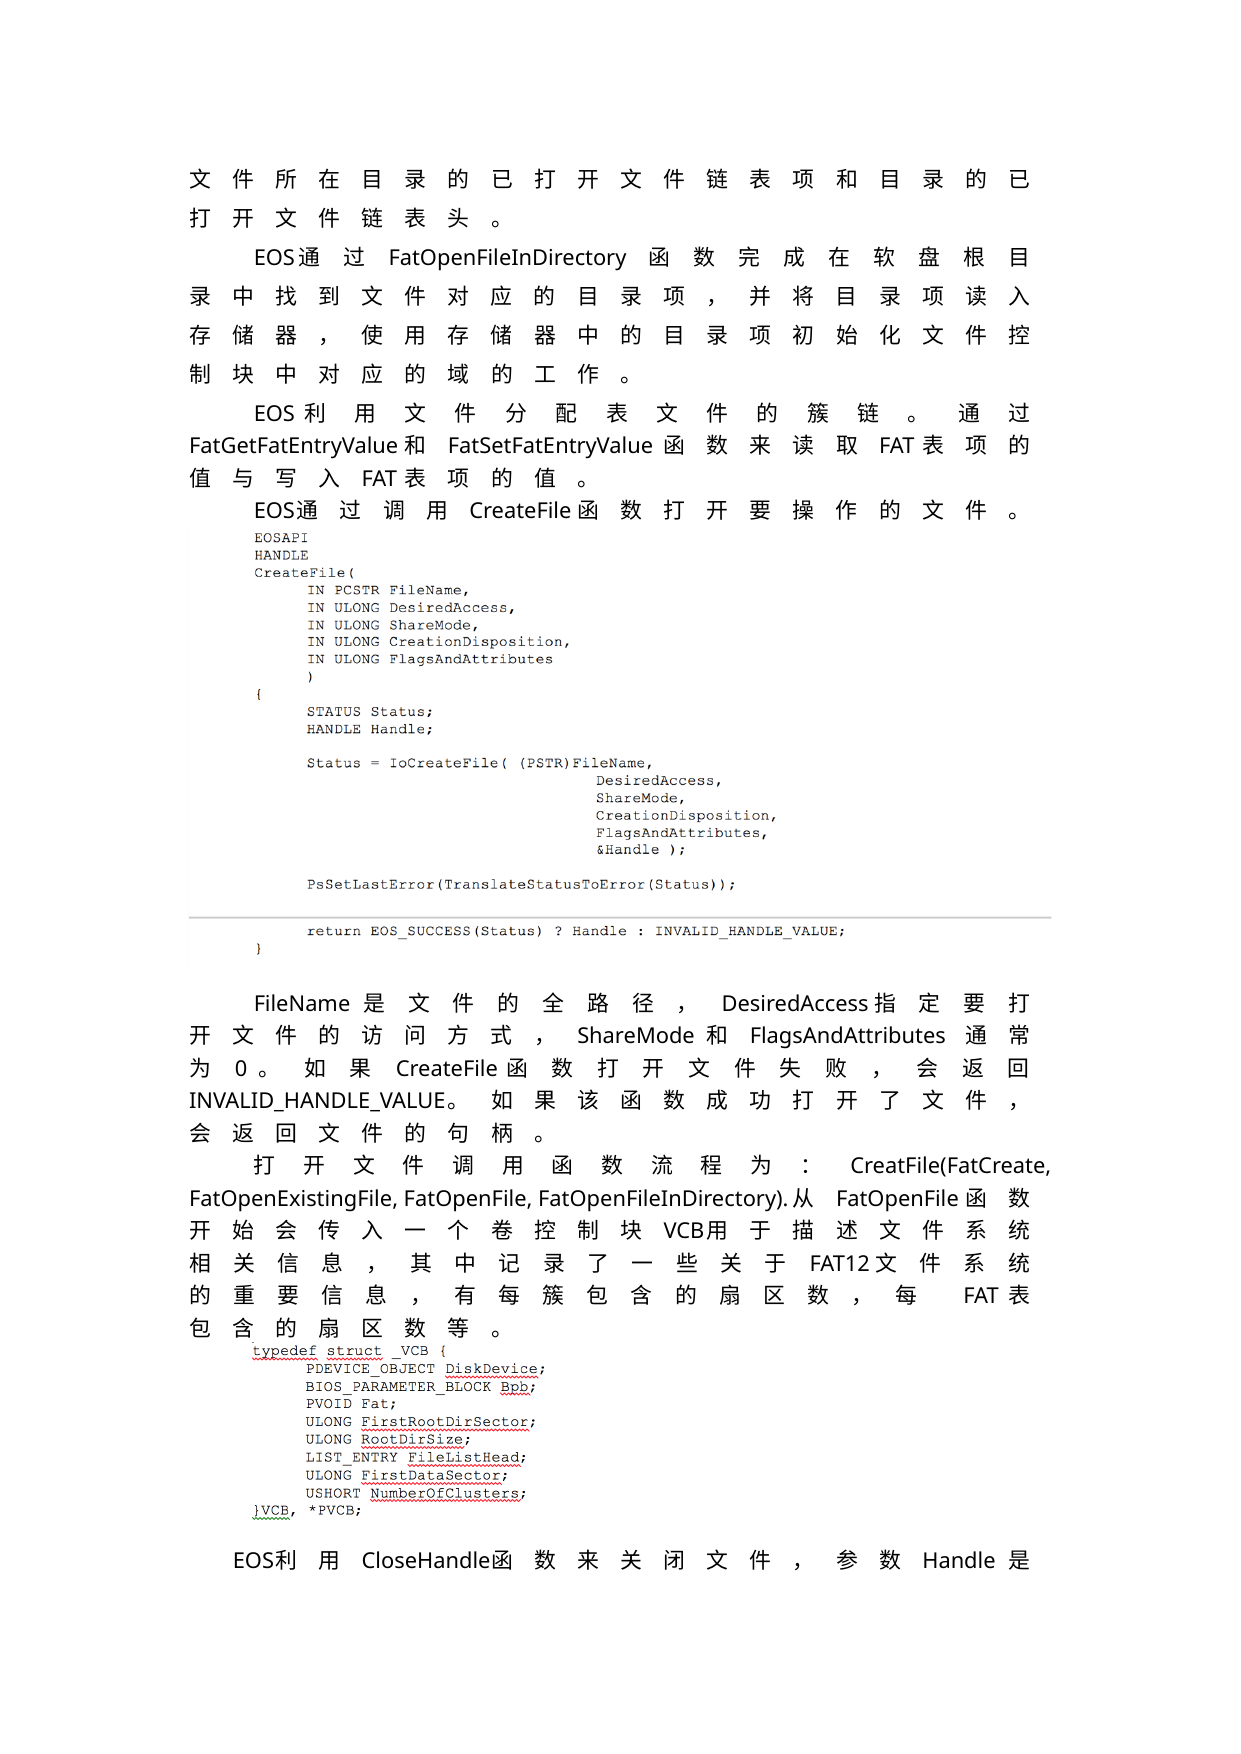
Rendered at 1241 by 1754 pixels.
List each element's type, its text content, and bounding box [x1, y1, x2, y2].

picture [188, 525, 1052, 966]
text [189, 1543, 1051, 1575]
text FileName是文件的全路径，DesiredAccess指定要打开文件的访问方式，ShareMode和FlagsAndAttributes通常为0。如果CreateFile函数打开文件失败，会返回 INVALID_HANDLE_VALUE。如果该函数成功打开了文件，会返回文件的句柄。 [189, 985, 1051, 1148]
text EOS利用文件分配表文件的簇链。通过FatGetFatEntryValue和FatSetFatEntryValue函数来读取FAT表项的值与写入FAT表项的值。 [189, 395, 1051, 493]
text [189, 162, 1051, 233]
text EOS通过调用CreateFile函数打开要操作的文件。 [189, 493, 1051, 525]
text 打开文件调用函数流程为：CreatFile(FatCreate, FatOpenExistingFile, FatOpenFile, FatOpenFileInDirectory).从FatOpenFile函数开始会传入一个卷控制块VCB用于描述文件系统相关信息，其中记录了一些关于FAT12文件系统的重要信息，有每簇包含的扇区数，每 FAT 表包含的扇区数等。 [189, 1148, 1051, 1342]
text EOS通过FatOpenFileInDirectory函数完成在软盘根目录中找到文件对应的目录项，并将目录项读入存储器，使用存储器中的目录项初始化文件控制块中对应的域的工作。 [189, 240, 1051, 389]
picture [188, 1342, 1054, 1523]
